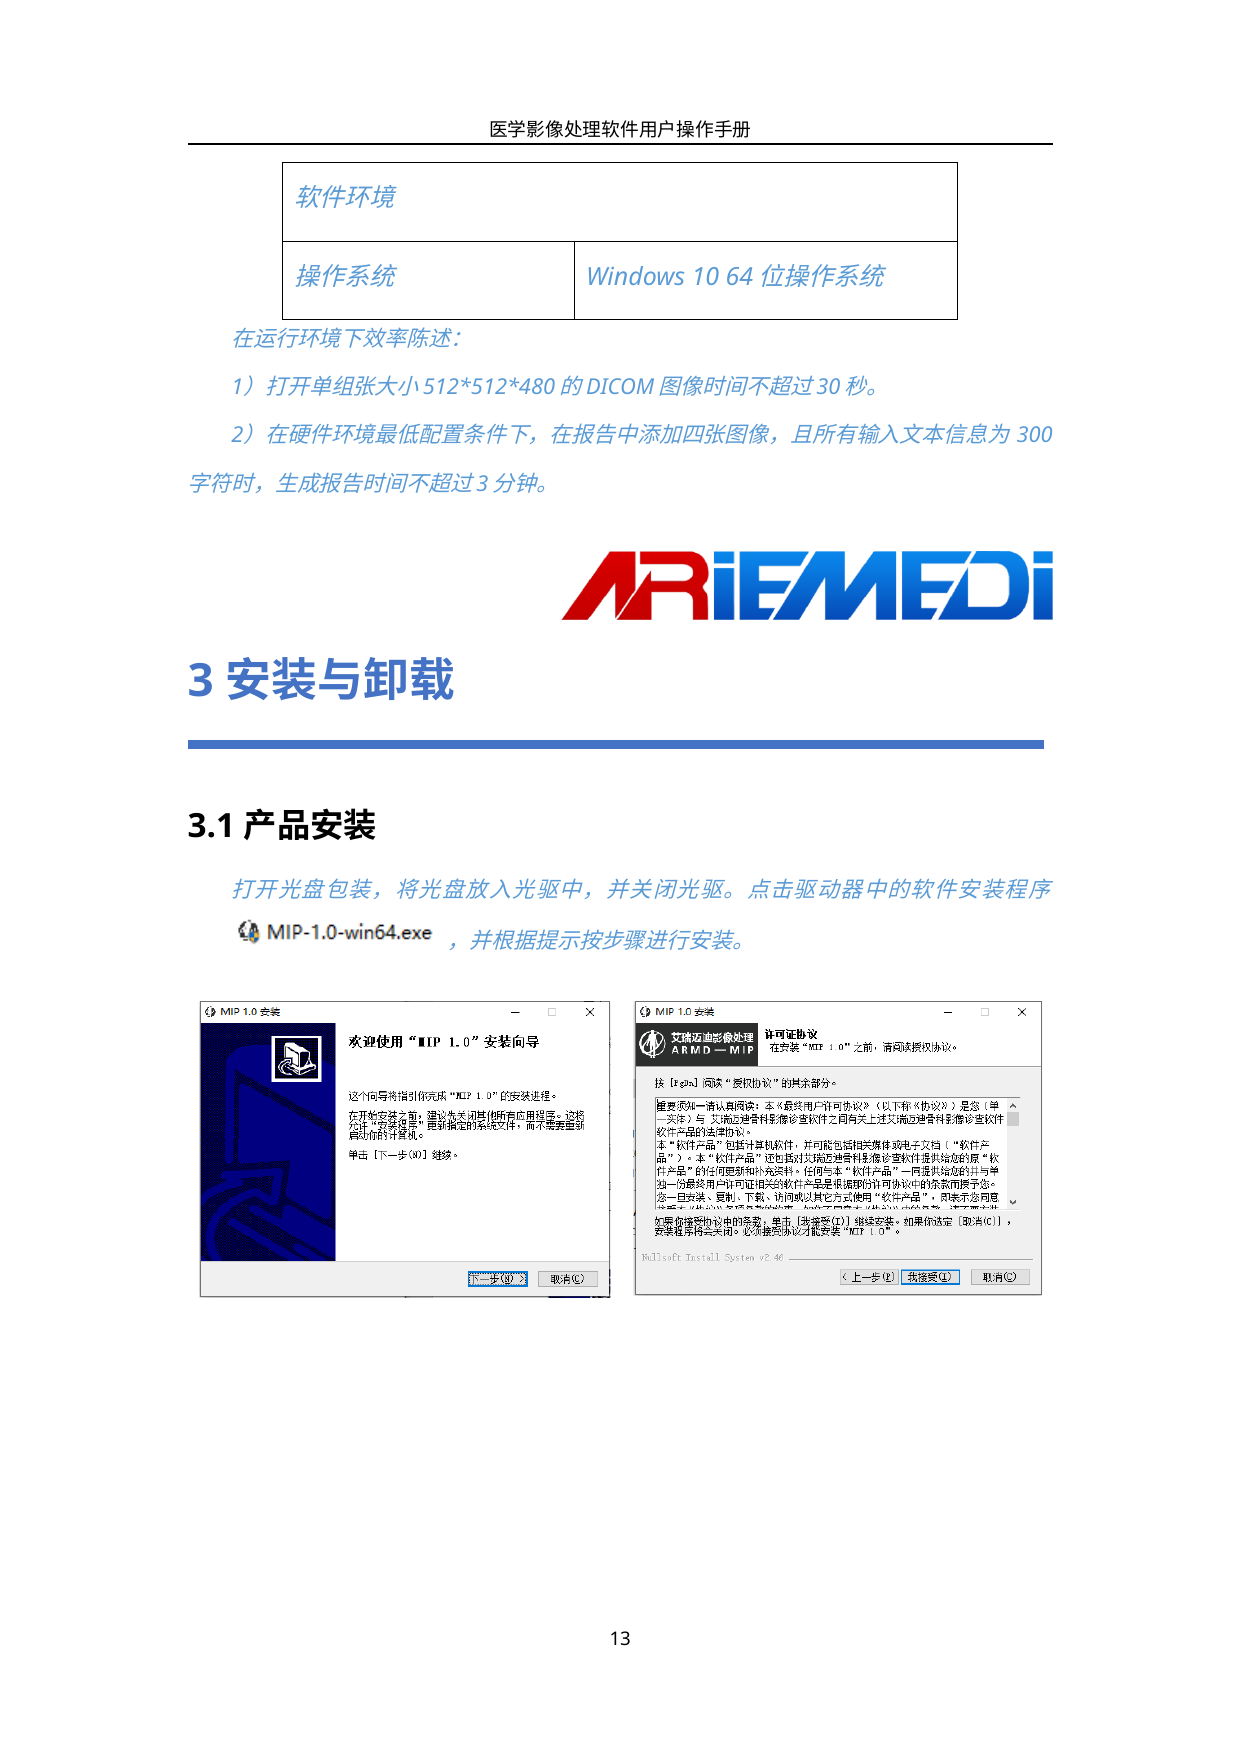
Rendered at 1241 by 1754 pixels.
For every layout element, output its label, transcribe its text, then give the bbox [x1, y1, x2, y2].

text 打开光盘包装，将光盘放入光驱中，并关闭光驱。点击驱动器中的软件安装程序，并根据提示按步骤进行安装。 [231, 871, 1053, 969]
text 1）打开单组张大小512*512*480的DICOM图像时间不超过30秒。 [187, 368, 1053, 401]
text 3 安装与卸载 [187, 628, 1053, 725]
text 在运行环境下效率陈述： [187, 320, 1053, 353]
picture [633, 1001, 1043, 1296]
picture [561, 551, 1053, 620]
table_header [622, 1001, 1053, 1326]
table_cell 操作系统 [283, 242, 574, 319]
text 3.1 产品安装 [187, 790, 1053, 855]
table_header [188, 1001, 622, 1326]
picture [198, 1001, 611, 1298]
table_cell Windows 10 64位操作系统 [575, 242, 957, 319]
text 2）在硬件环境最低配置条件下，在报告中添加四张图像，且所有输入文本信息为300字符时，生成报告时间不超过3分钟。 [187, 417, 1053, 498]
table_cell 软件环境 [283, 163, 957, 241]
picture [231, 917, 448, 949]
